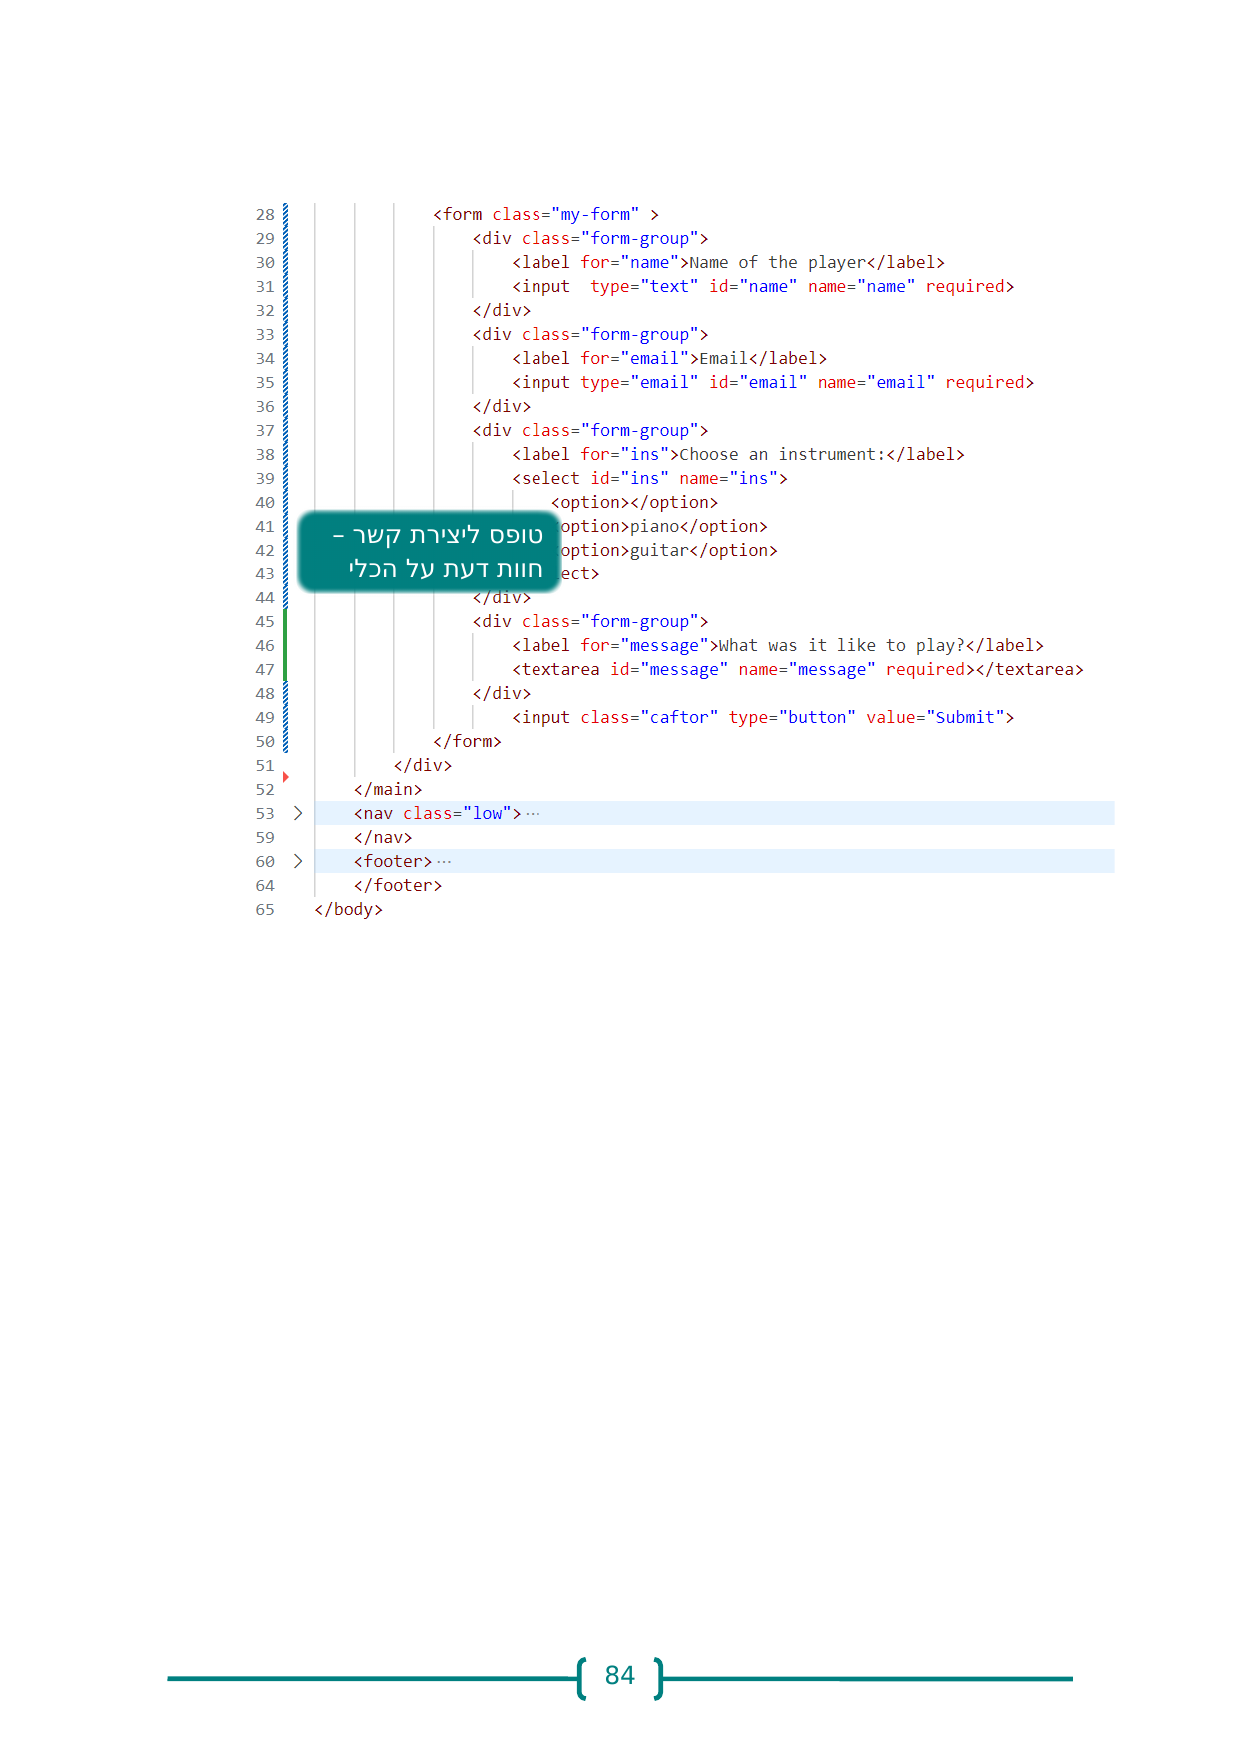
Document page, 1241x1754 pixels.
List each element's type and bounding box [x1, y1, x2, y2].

picture [249, 203, 1115, 921]
